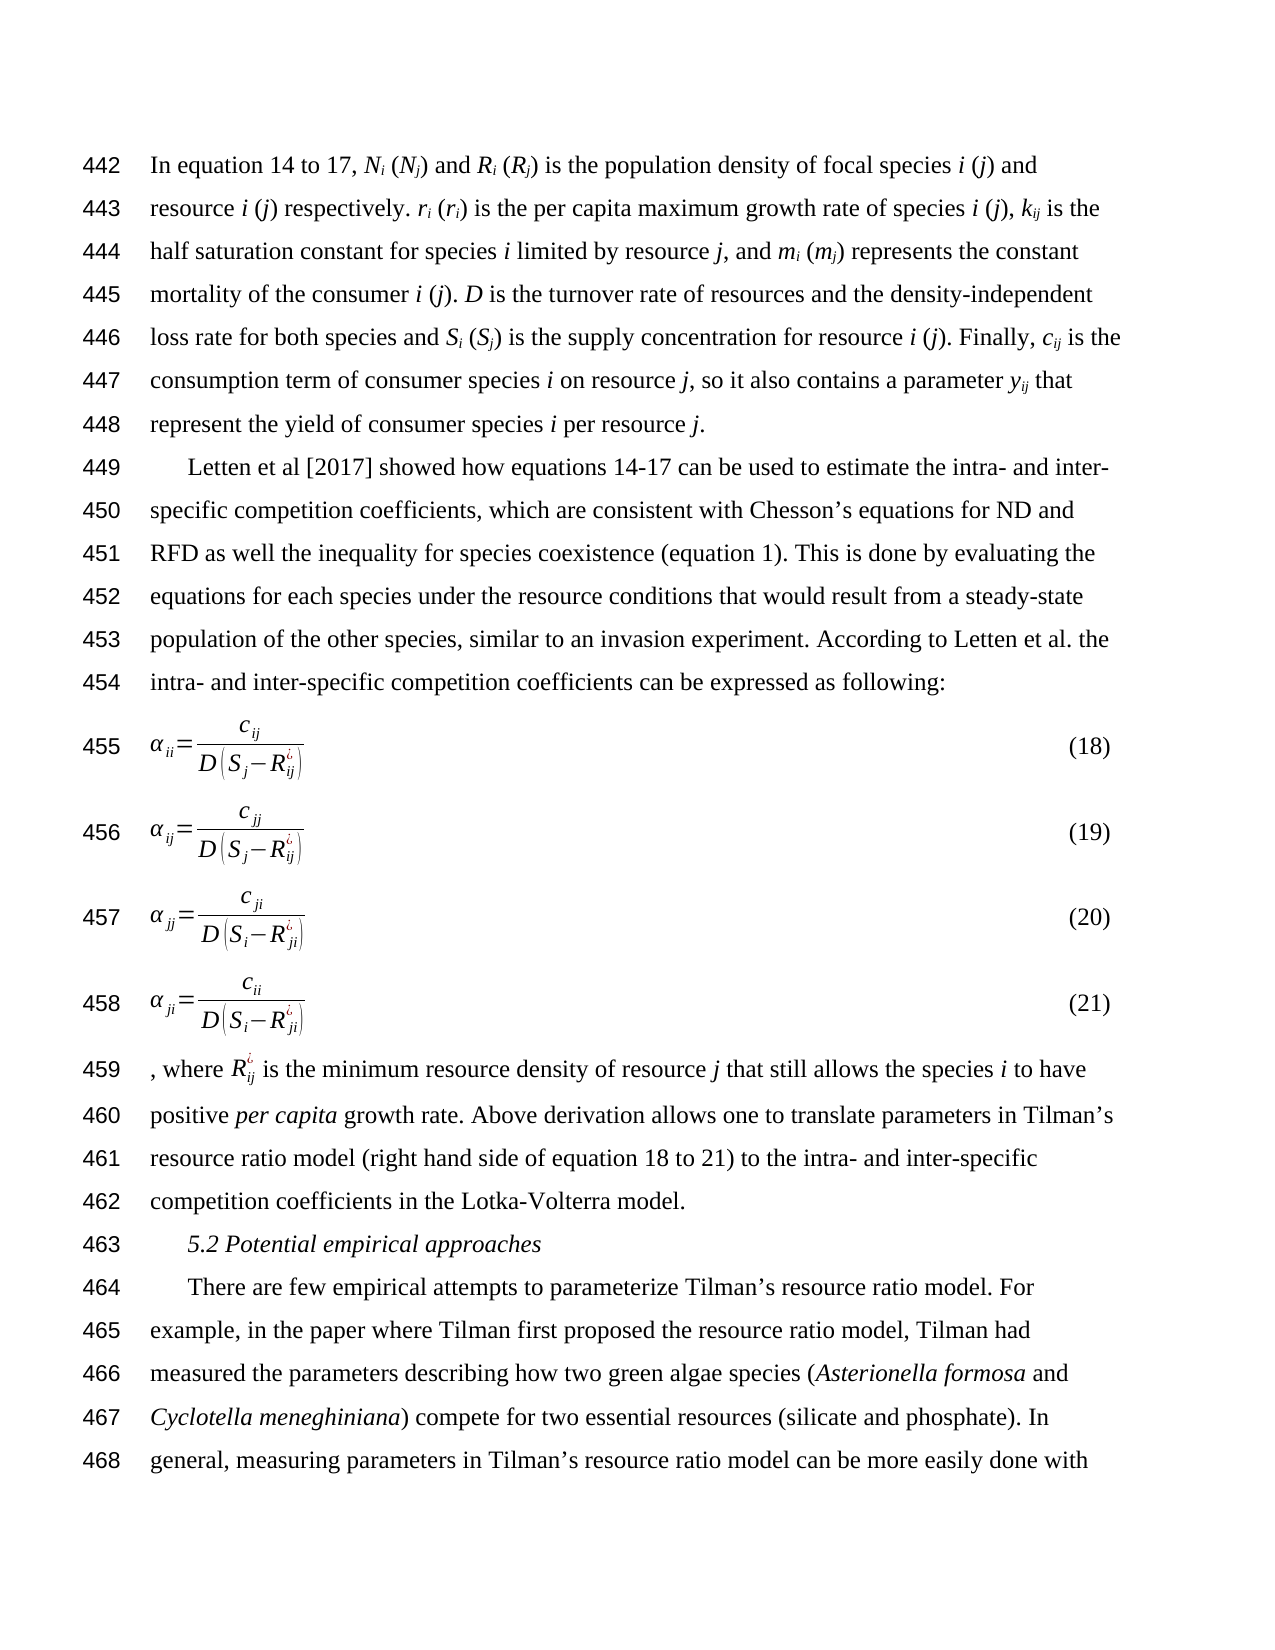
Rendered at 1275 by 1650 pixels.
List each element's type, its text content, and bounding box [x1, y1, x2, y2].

text (18) [150, 711, 1125, 782]
text In equation 14 to 17, Ni (Nj) and Ri (Rj) is the population density of focal species i (j) and resource i (j) respectively. ri (ri) is the per capita maximum growth rate of species i (j), kij is the half saturation constant for species i limited by resource j, and mi (mj) represents the constant mortality of the consumer i (j). D is the turnover rate of resources and the density-independent loss rate for both species and Si (Sj) is the supply concentration for resource i (j). Finally, cij is the consumption term of consumer species i on resource j, so it also contains a parameter yij that represent the yield of consumer species i per resource j. [150, 150, 1125, 437]
text (21) [150, 967, 1125, 1038]
text (20) [150, 882, 1125, 953]
text , where is the minimum resource density of resource j that still allows the species i to have positive per capita growth rate. Above derivation allows one to translate parameters in Tilman’s resource ratio model (right hand side of equation 18 to 21) to the intra- and inter-specific competition coefficients in the Lotka-Volterra model. [150, 1053, 1125, 1215]
text Letten et al [2017] showed how equations 14-17 can be used to estimate the intra- and inter-specific competition coefficients, which are consistent with Chesson’s equations for ND and RFD as well the inequality for species coexistence (equation 1). This is done by evaluating the equations for each species under the resource conditions that would result from a steady-state population of the other species, similar to an invasion experiment. According to Letten et al. the intra- and inter-specific competition coefficients can be expressed as following: [150, 452, 1125, 696]
text (19) [150, 796, 1125, 867]
list Potential empirical approaches [187, 1229, 1125, 1258]
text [150, 1272, 1125, 1473]
